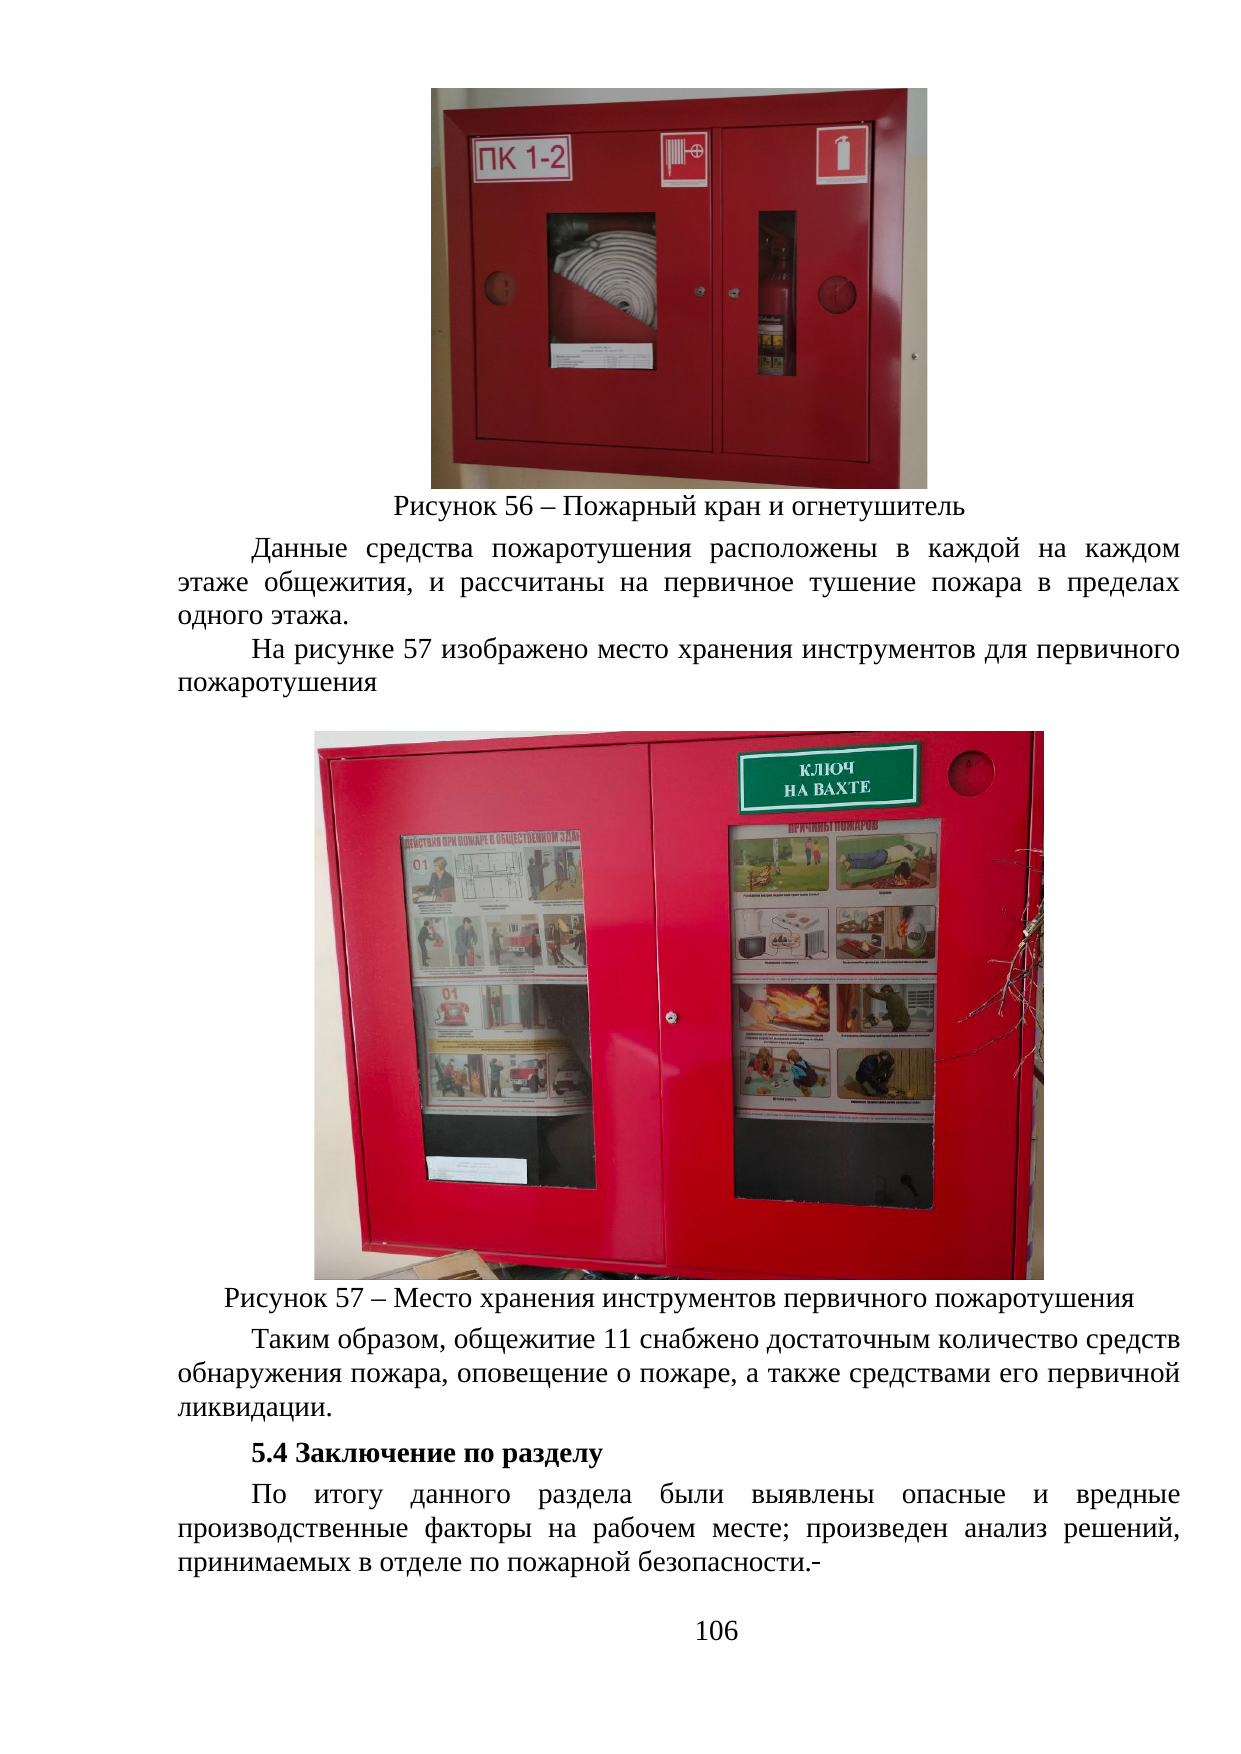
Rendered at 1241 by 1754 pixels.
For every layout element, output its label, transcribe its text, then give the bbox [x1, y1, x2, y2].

subtitle 5.4 Заключение по разделу [177, 1435, 1181, 1468]
text По итогу данного раздела были выявлены опасные и вредные производственные факторы на рабочем месте; произведен анализ решений, принимаемых в отделе по пожарной безопасности. [177, 1477, 1181, 1577]
picture [431, 88, 928, 489]
text Рисунок 57 – Место хранения инструментов первичного пожаротушения [177, 1280, 1181, 1313]
text На рисунке 57 изображено место хранения инструментов для первичного пожаротушения [177, 631, 1181, 698]
text Рисунок 56 – Пожарный кран и огнетушитель [177, 488, 1181, 522]
picture [314, 731, 1044, 1280]
text Данные средства пожаротушения расположены в каждой на каждом этаже общежития, и рассчитаны на первичное тушение пожара в пределах одного этажа. [177, 530, 1181, 631]
text Таким образом, общежитие 11 снабжено достаточным количество средств обнаружения пожара, оповещение о пожаре, а также средствами его первичной ликвидации. [177, 1322, 1181, 1422]
